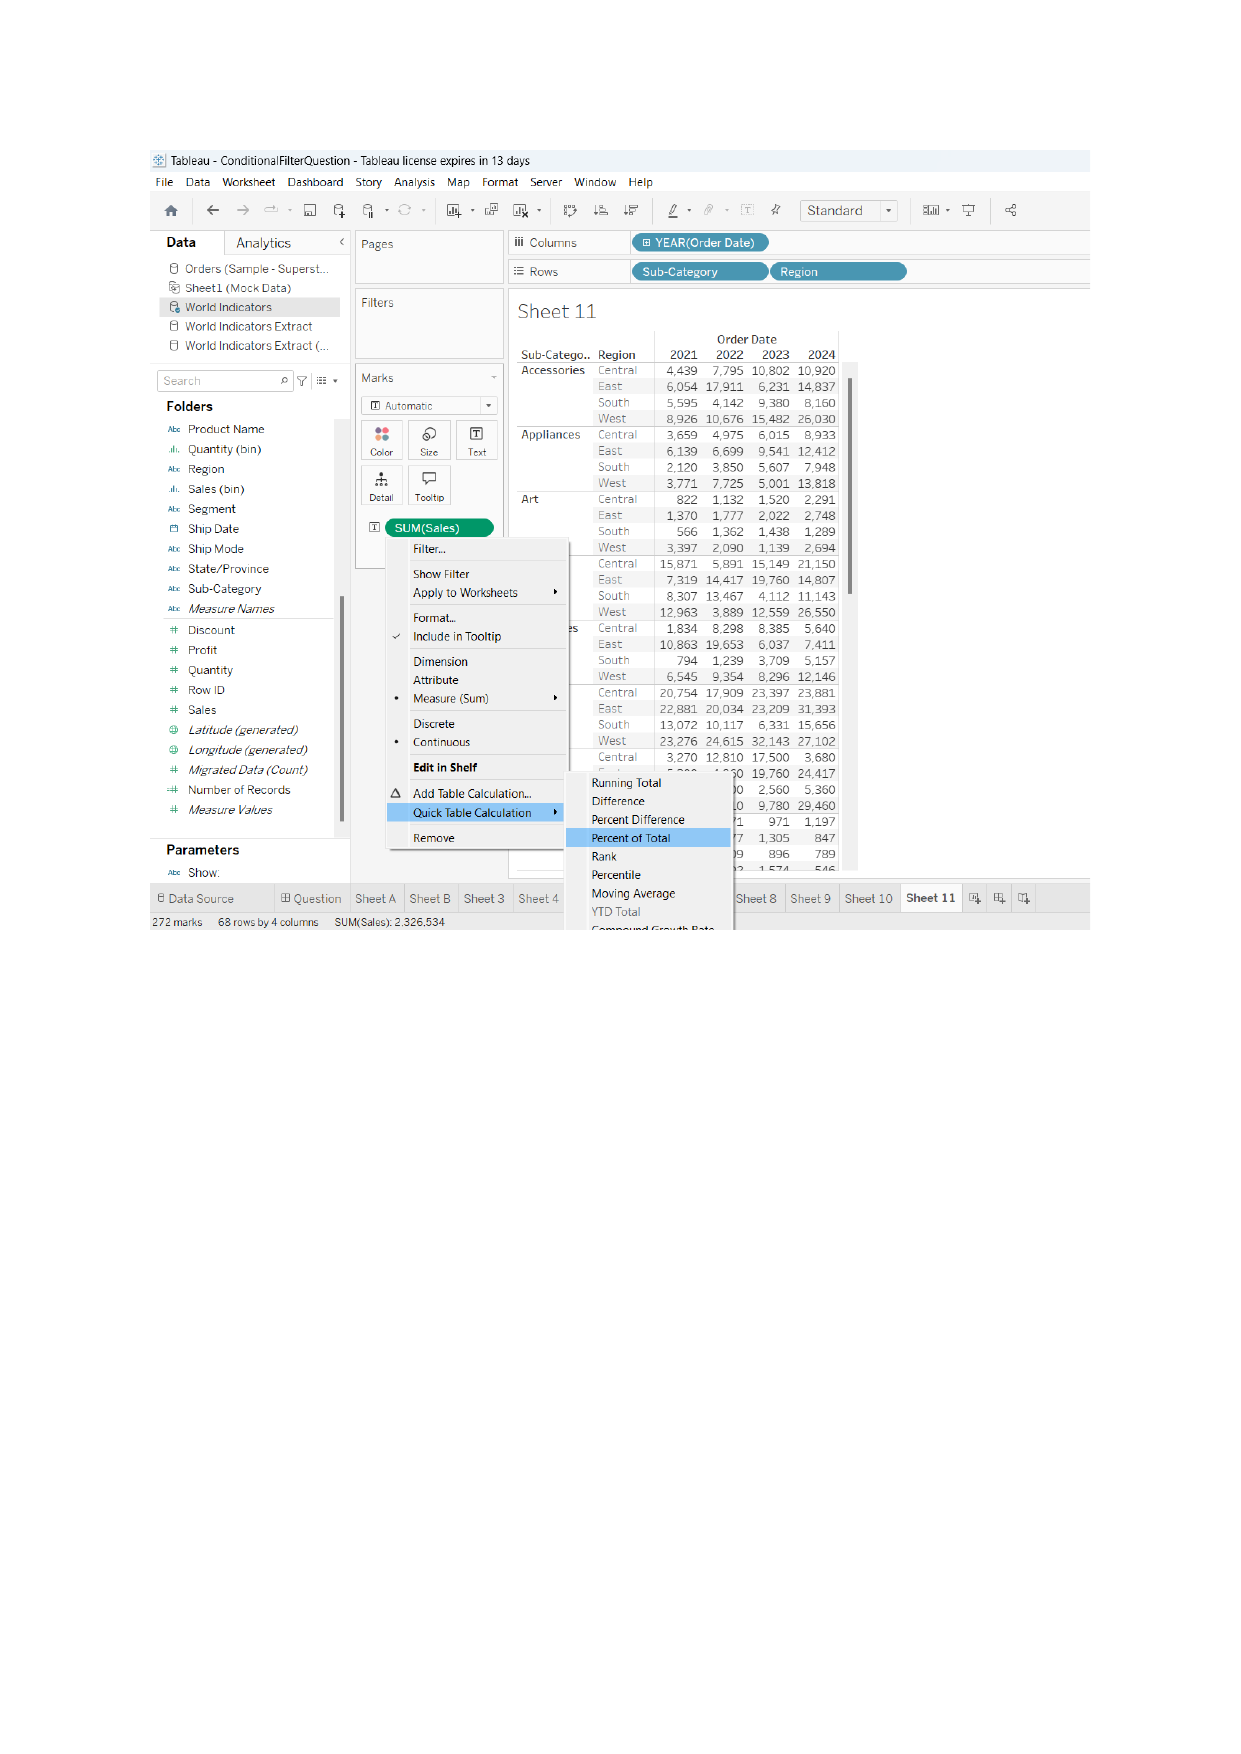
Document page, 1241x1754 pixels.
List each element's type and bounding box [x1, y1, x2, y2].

picture [150, 150, 1091, 930]
